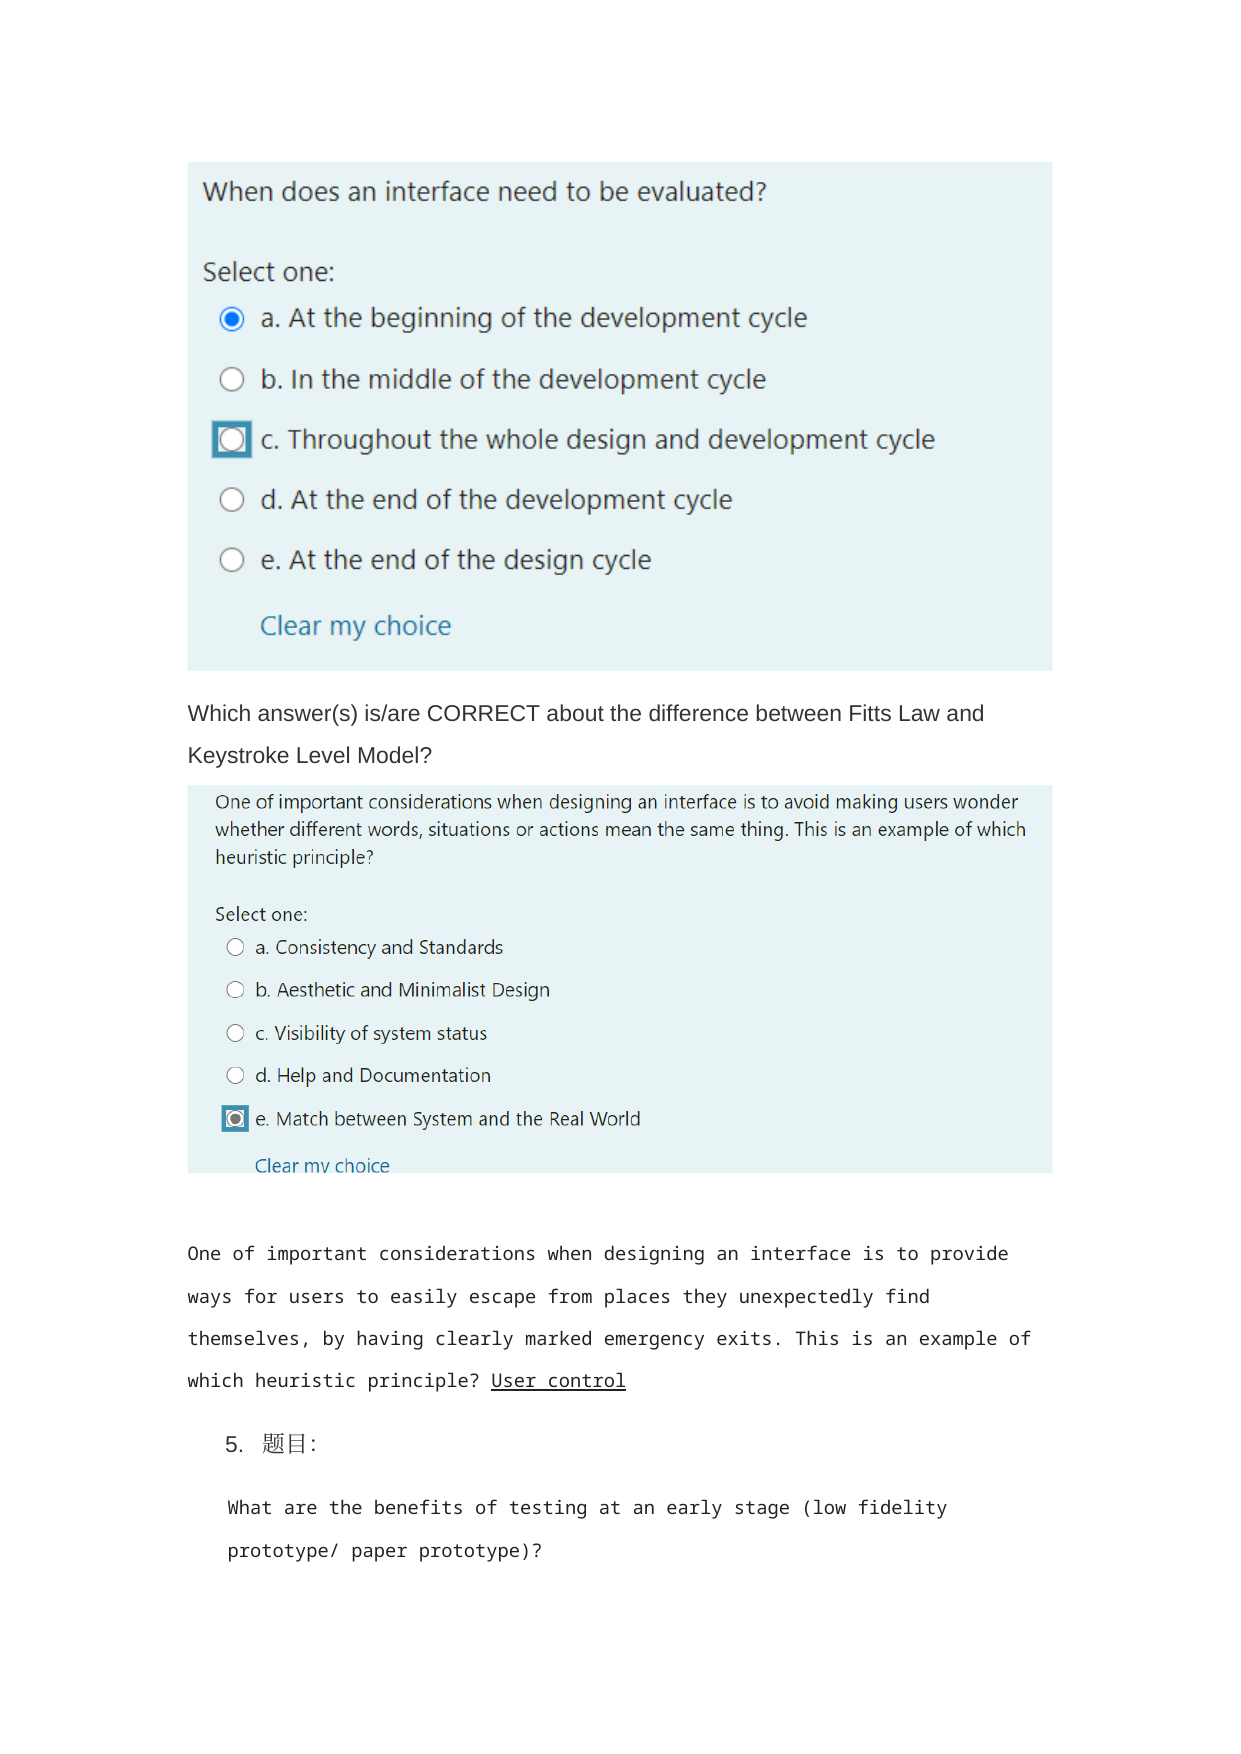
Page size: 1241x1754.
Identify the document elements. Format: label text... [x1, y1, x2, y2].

picture [187, 785, 1053, 1173]
picture [187, 162, 1053, 671]
list 题目： [225, 1410, 1053, 1475]
text Which answer(s) is/are CORRECT about the difference between Fitts Law and Keystroke Level Model? [187, 697, 1053, 772]
text One of important considerations when designing an interface is to provide ways for users to easily escape from places they unexpectedly find themselves, by having clearly marked emergency exits. This is an example of which heuristic principle? User control [187, 1237, 1053, 1396]
text What are the benefits of testing at an early stage (low fidelity prototype/ paper prototype)? [227, 1491, 1053, 1566]
